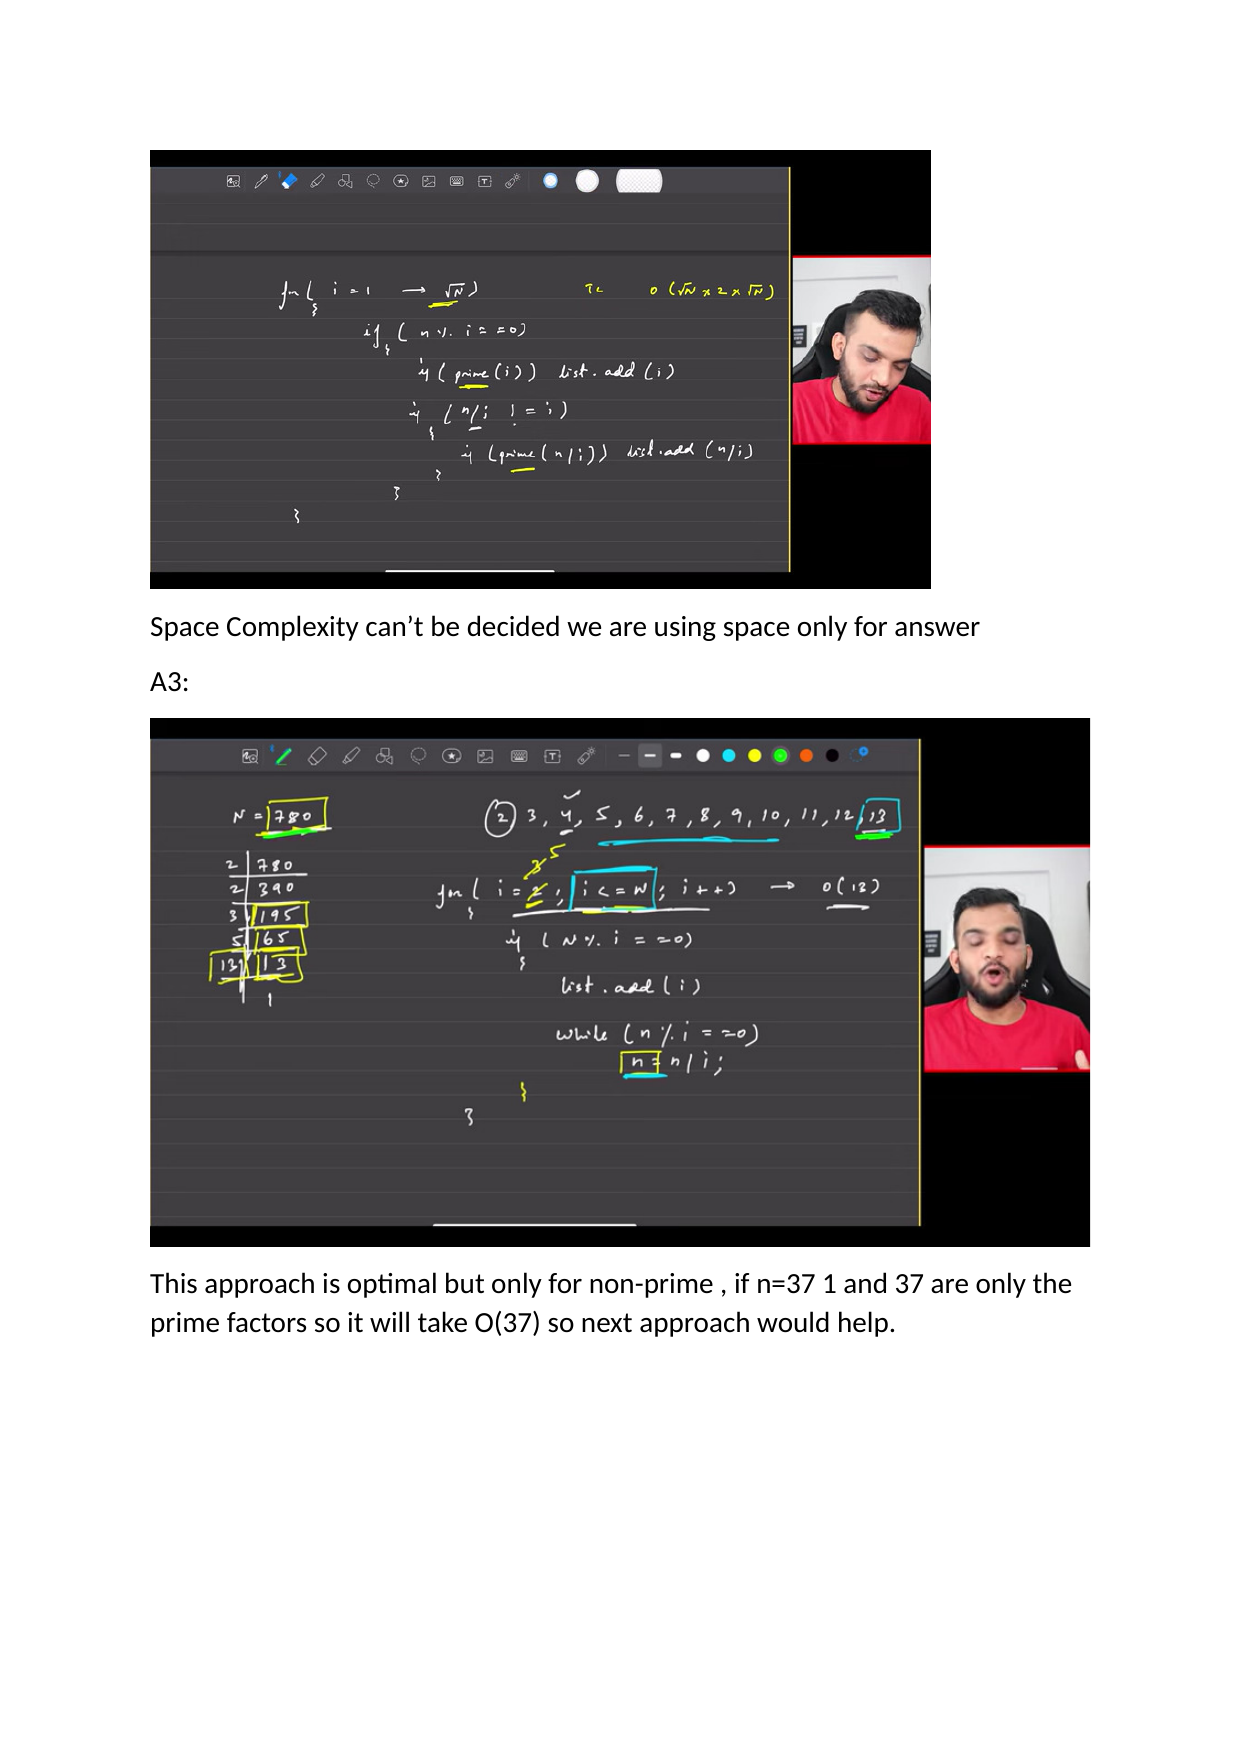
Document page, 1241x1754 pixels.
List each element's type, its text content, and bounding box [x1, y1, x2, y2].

text A3: [150, 663, 1090, 699]
picture [150, 718, 1091, 1247]
text This approach is optimal but only for non-prime , if n=37 1 and 37 are only the prime factors so it will take O(37) so next approach would help. [150, 1266, 1090, 1339]
picture [150, 150, 931, 589]
text Space Complexity can’t be decided we are using space only for answer [150, 608, 1090, 644]
